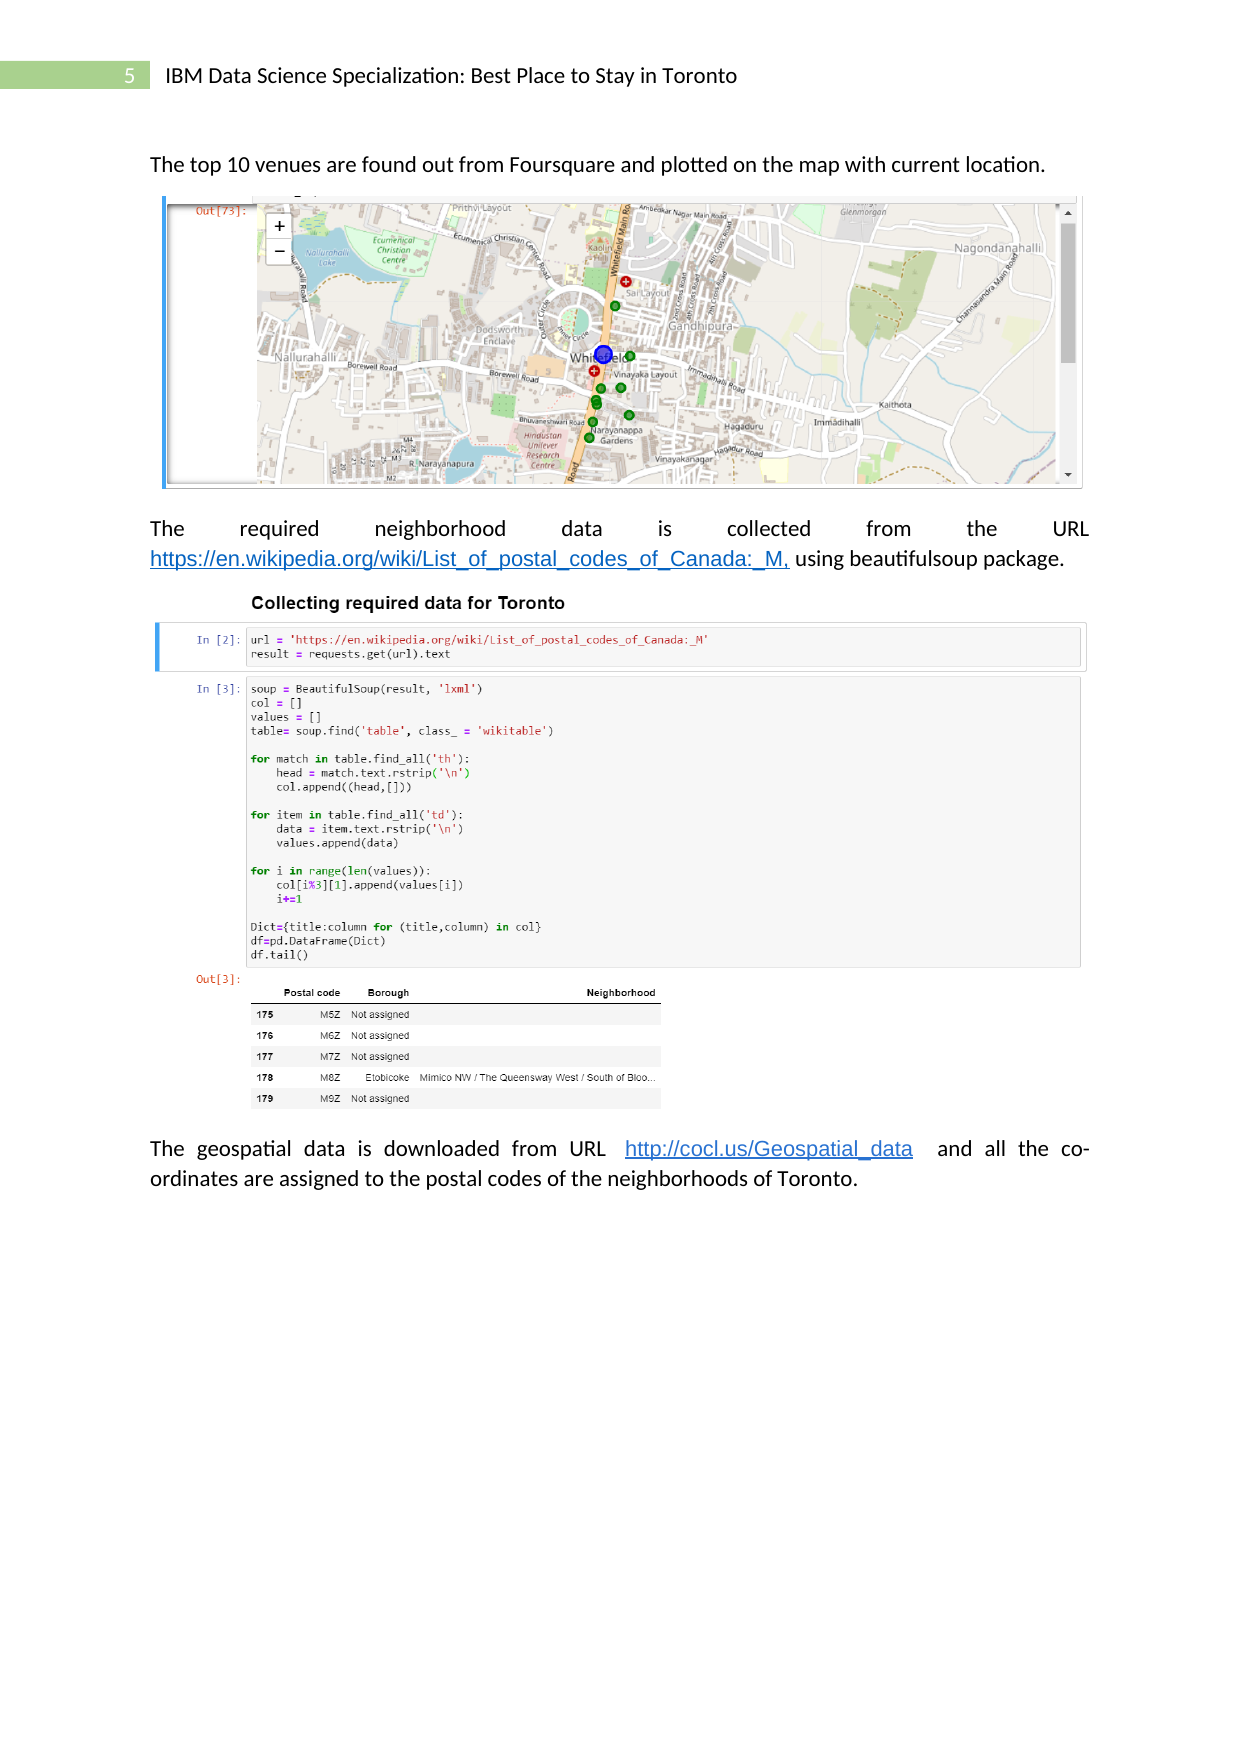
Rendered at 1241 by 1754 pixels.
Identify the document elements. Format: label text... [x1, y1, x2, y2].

text The required neighborhood data is collected from the URL https://en.wikipedia.org/wiki/List_of_postal_codes_of_Canada:_M, using beautifulsoup package. [150, 514, 1090, 572]
picture [150, 196, 1091, 496]
picture [150, 591, 1091, 1115]
text The geospatial data is downloaded from URL http://cocl.us/Geospatial_data and all the co-ordinates are assigned to the postal codes of the neighborhoods of Toronto. [150, 1134, 1090, 1192]
text The top 10 venues are found out from Foursquare and plotted on the map with current location. [150, 150, 1090, 178]
